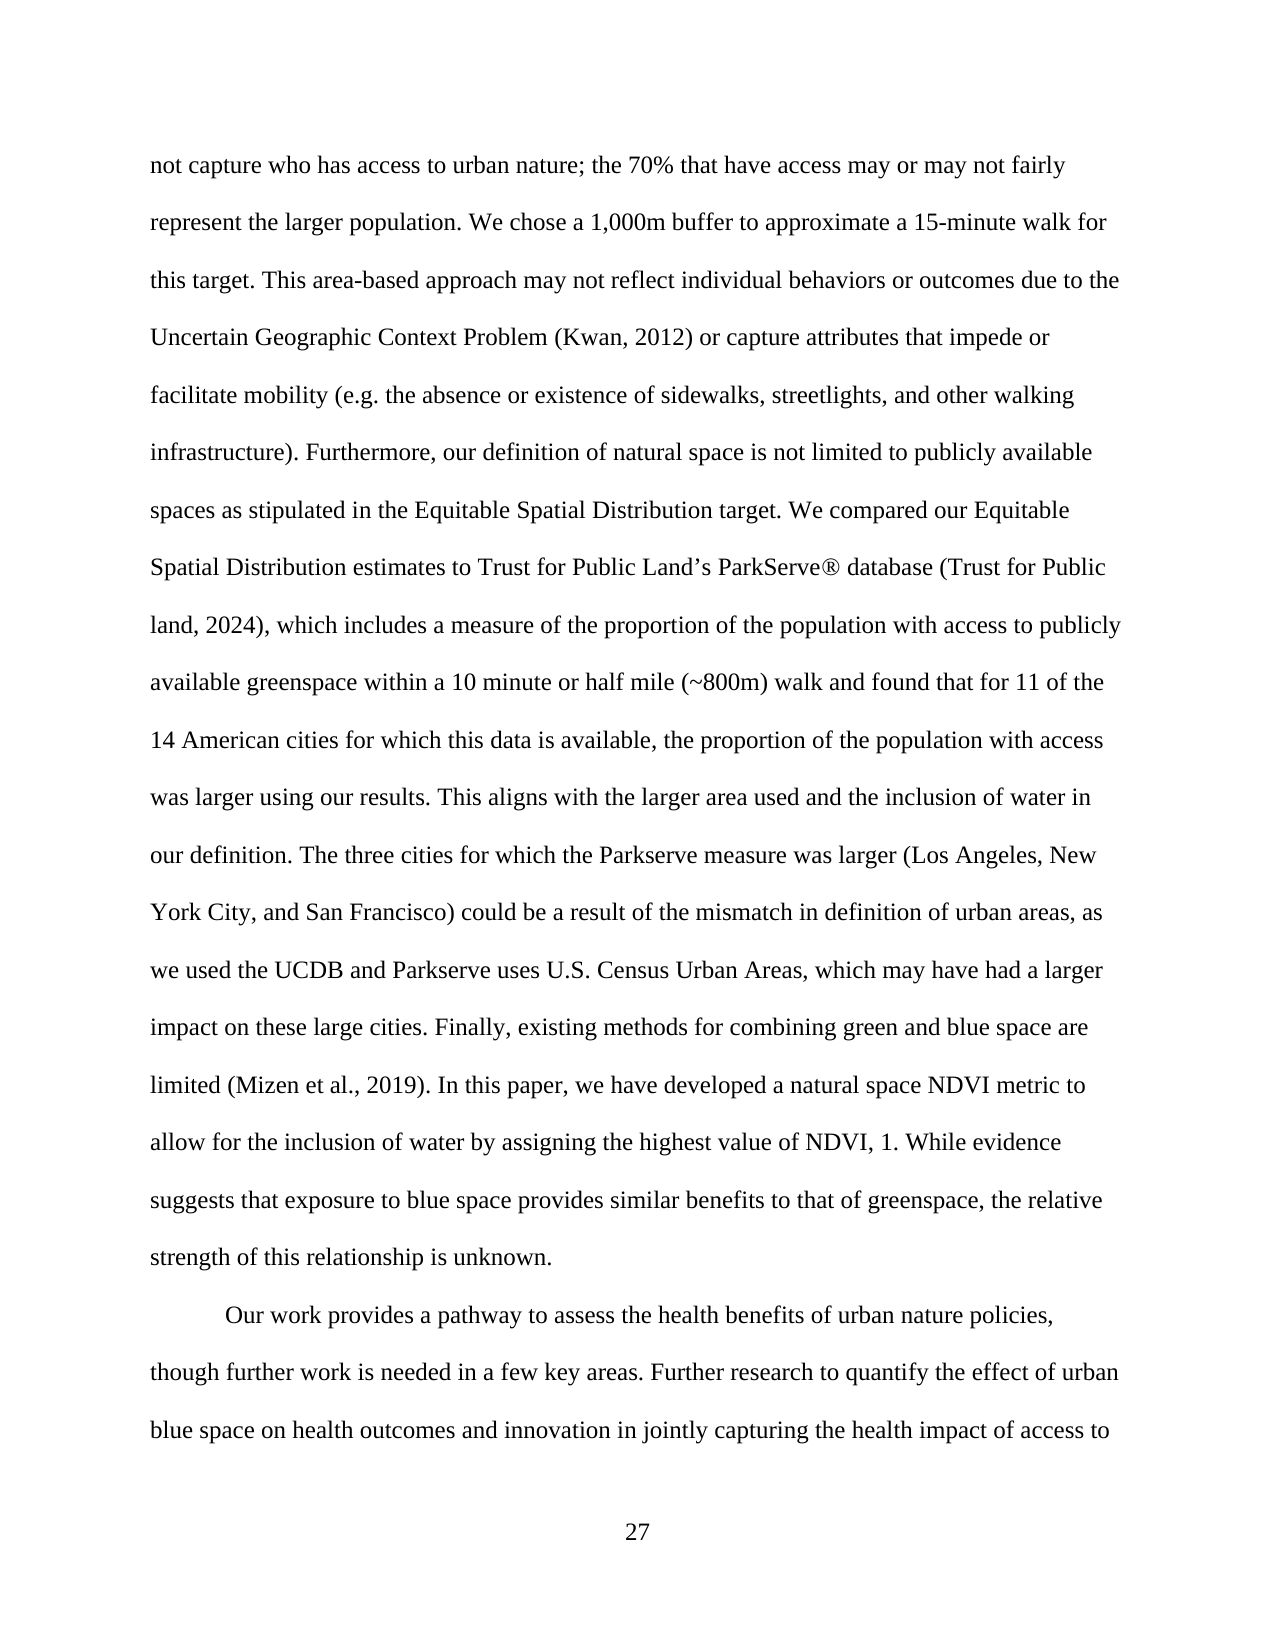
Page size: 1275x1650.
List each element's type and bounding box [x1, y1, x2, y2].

text [150, 150, 1125, 1271]
text [150, 1300, 1125, 1444]
